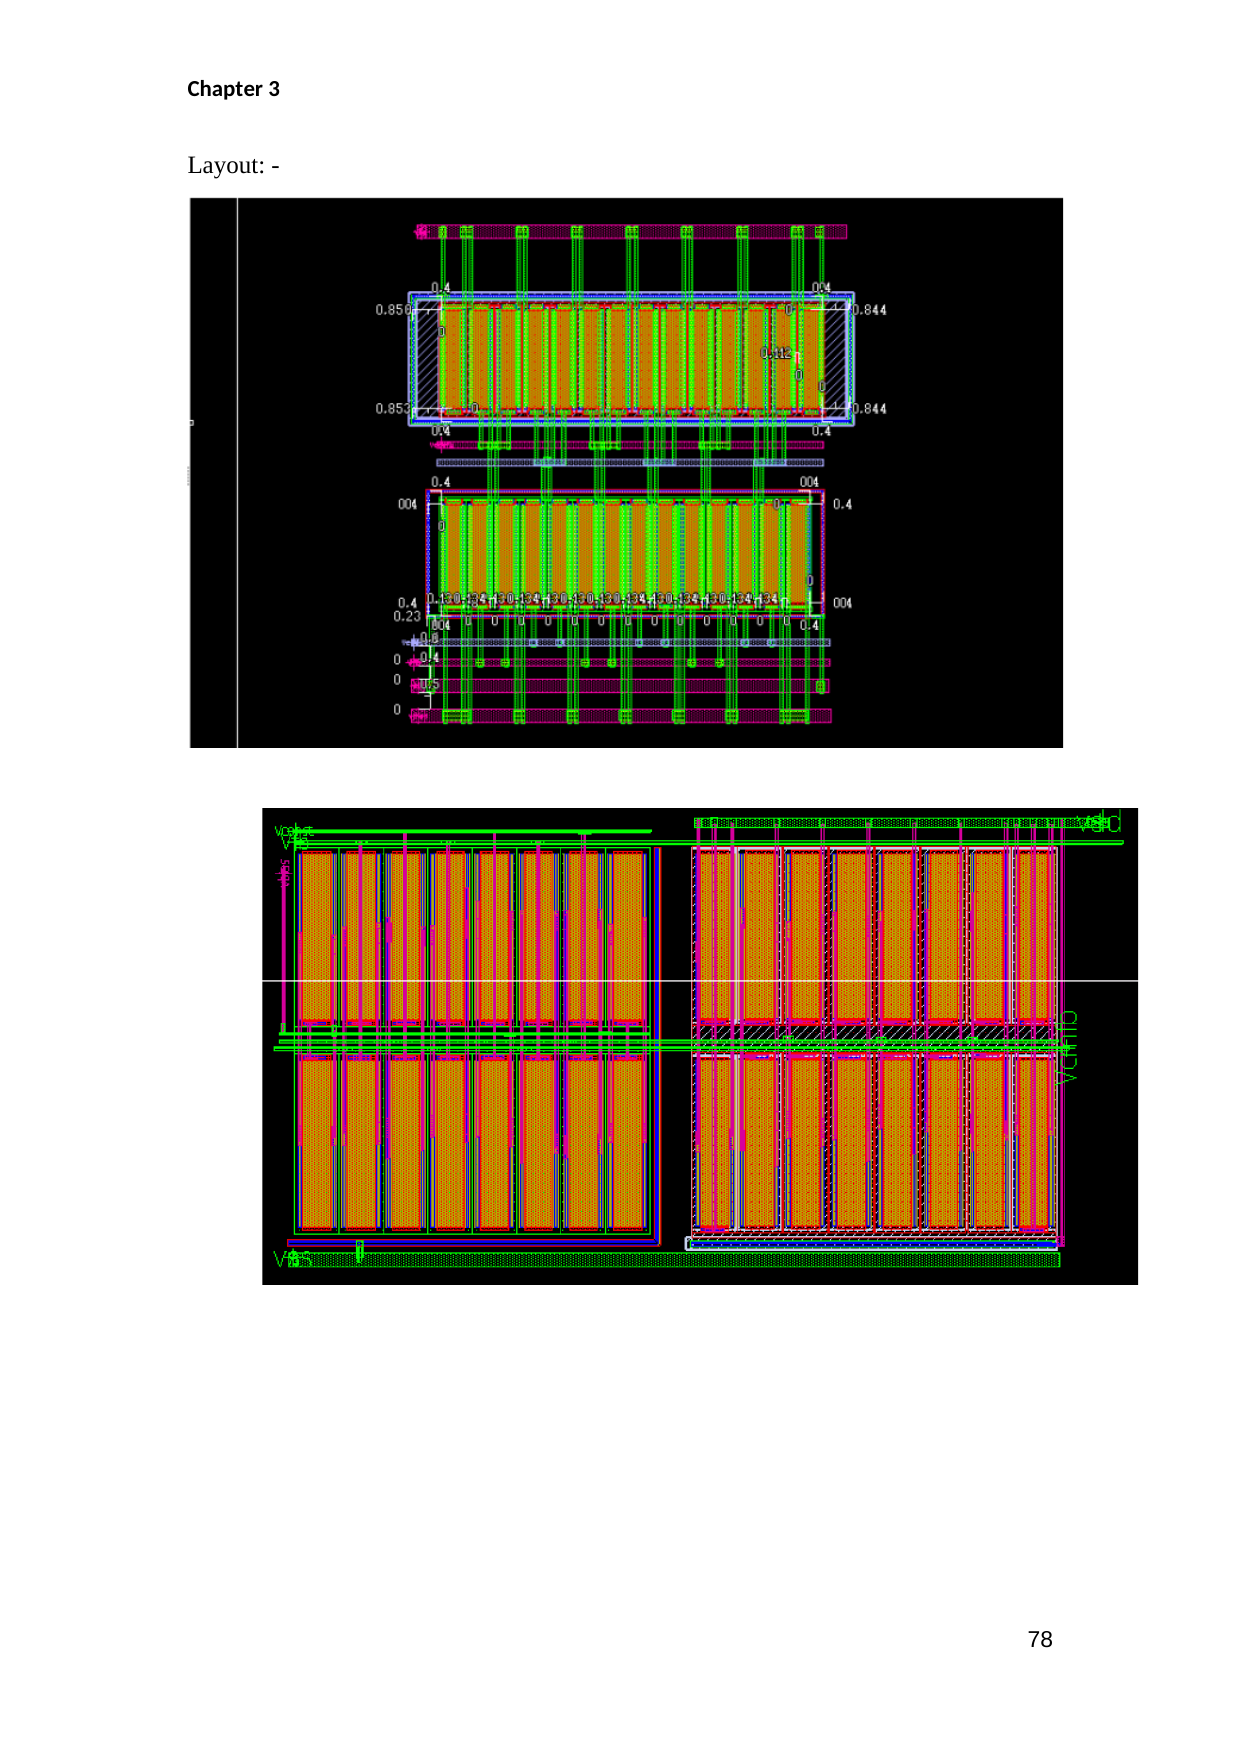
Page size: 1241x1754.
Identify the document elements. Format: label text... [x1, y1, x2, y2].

text Layout: - [187, 150, 1053, 179]
picture [187, 197, 1064, 748]
picture [262, 808, 1139, 1285]
